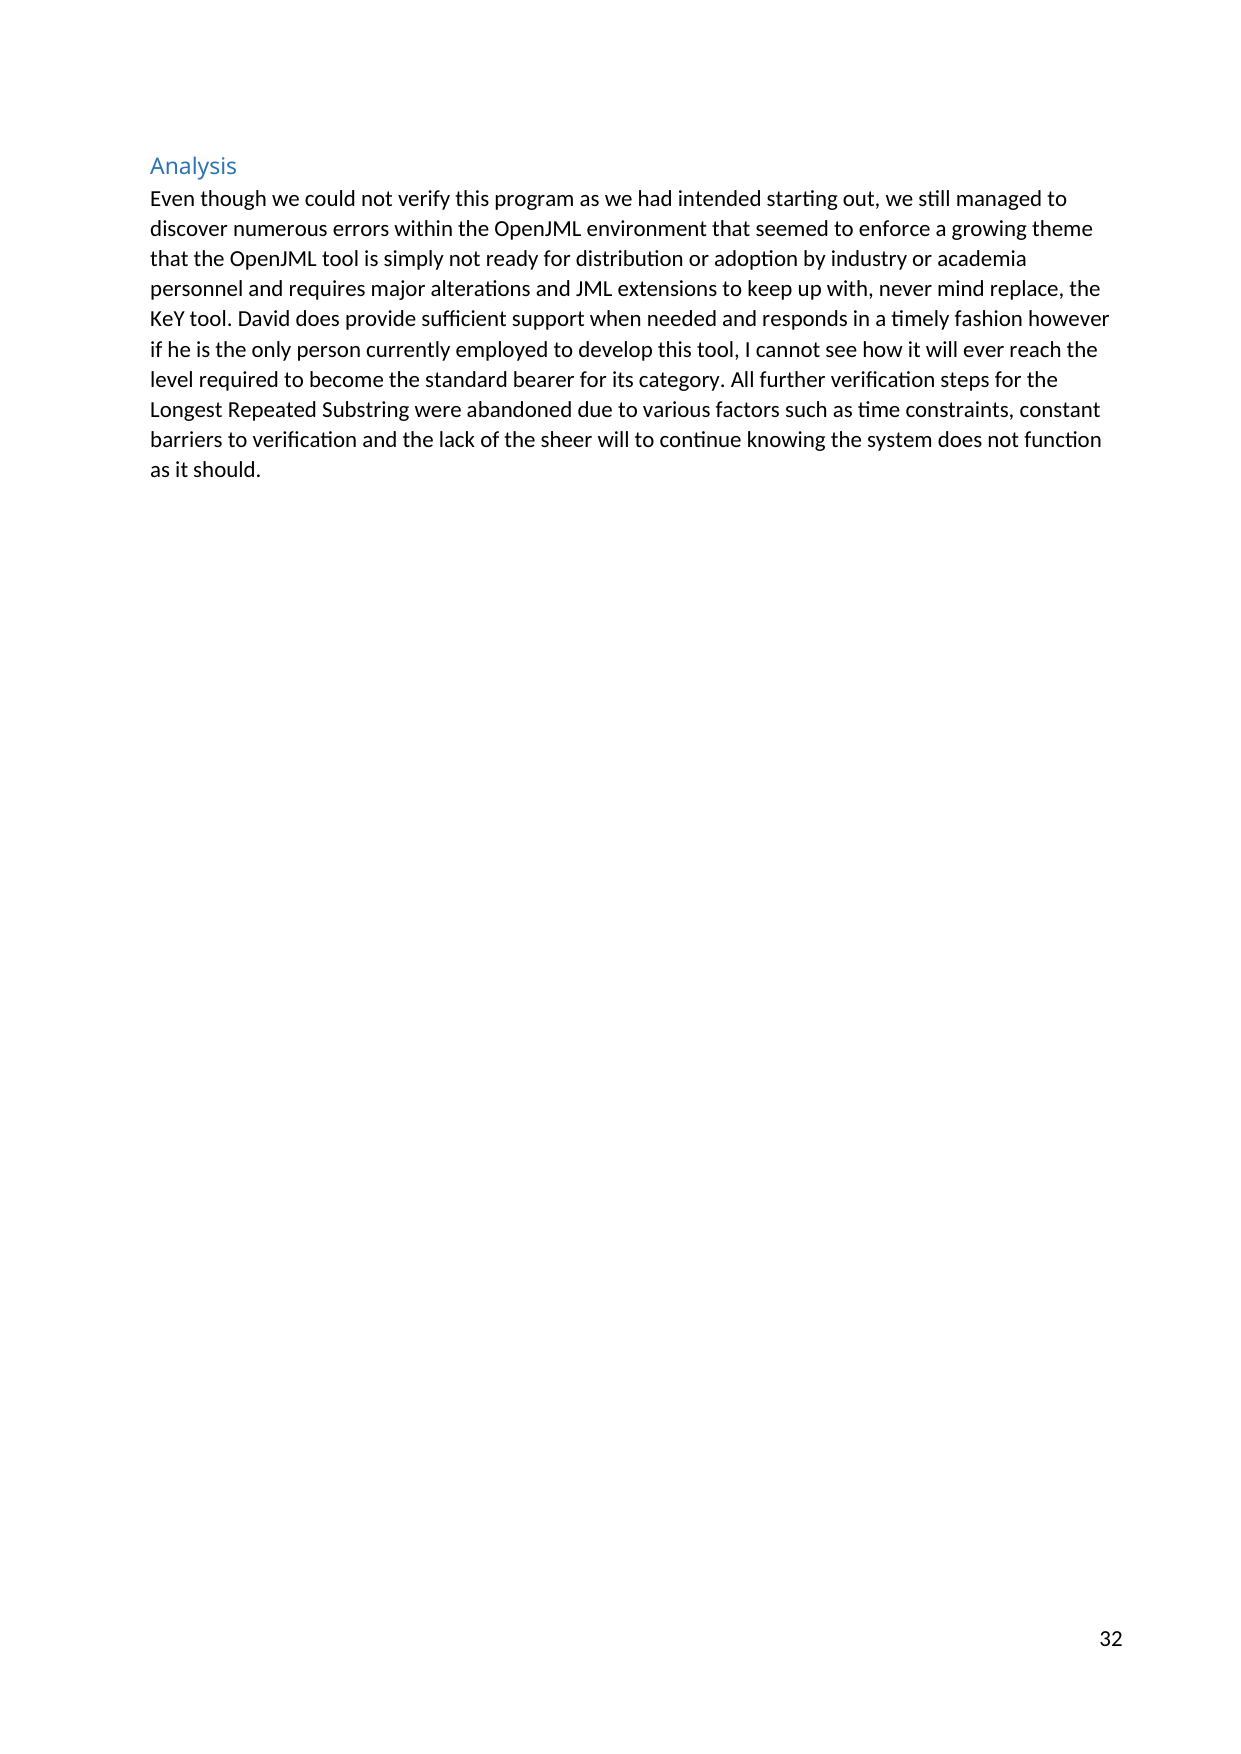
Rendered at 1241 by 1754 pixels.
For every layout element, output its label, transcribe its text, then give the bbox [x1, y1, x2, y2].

subtitle Analysis [150, 150, 1122, 181]
text Even though we could not verify this program as we had intended starting out, we still managed to discover numerous errors within the OpenJML environment that seemed to enforce a growing theme that the OpenJML tool is simply not ready for distribution or adoption by industry or academia personnel and requires major alterations and JML extensions to keep up with, never mind replace, the KeY tool. David does provide sufficient support when needed and responds in a timely fashion however if he is the only person currently employed to develop this tool, I cannot see how it will ever reach the level required to become the standard bearer for its category. All further verification steps for the Longest Repeated Substring were abandoned due to various factors such as time constraints, constant barriers to verification and the lack of the sheer will to continue knowing the system does not function as it should. [150, 184, 1122, 484]
